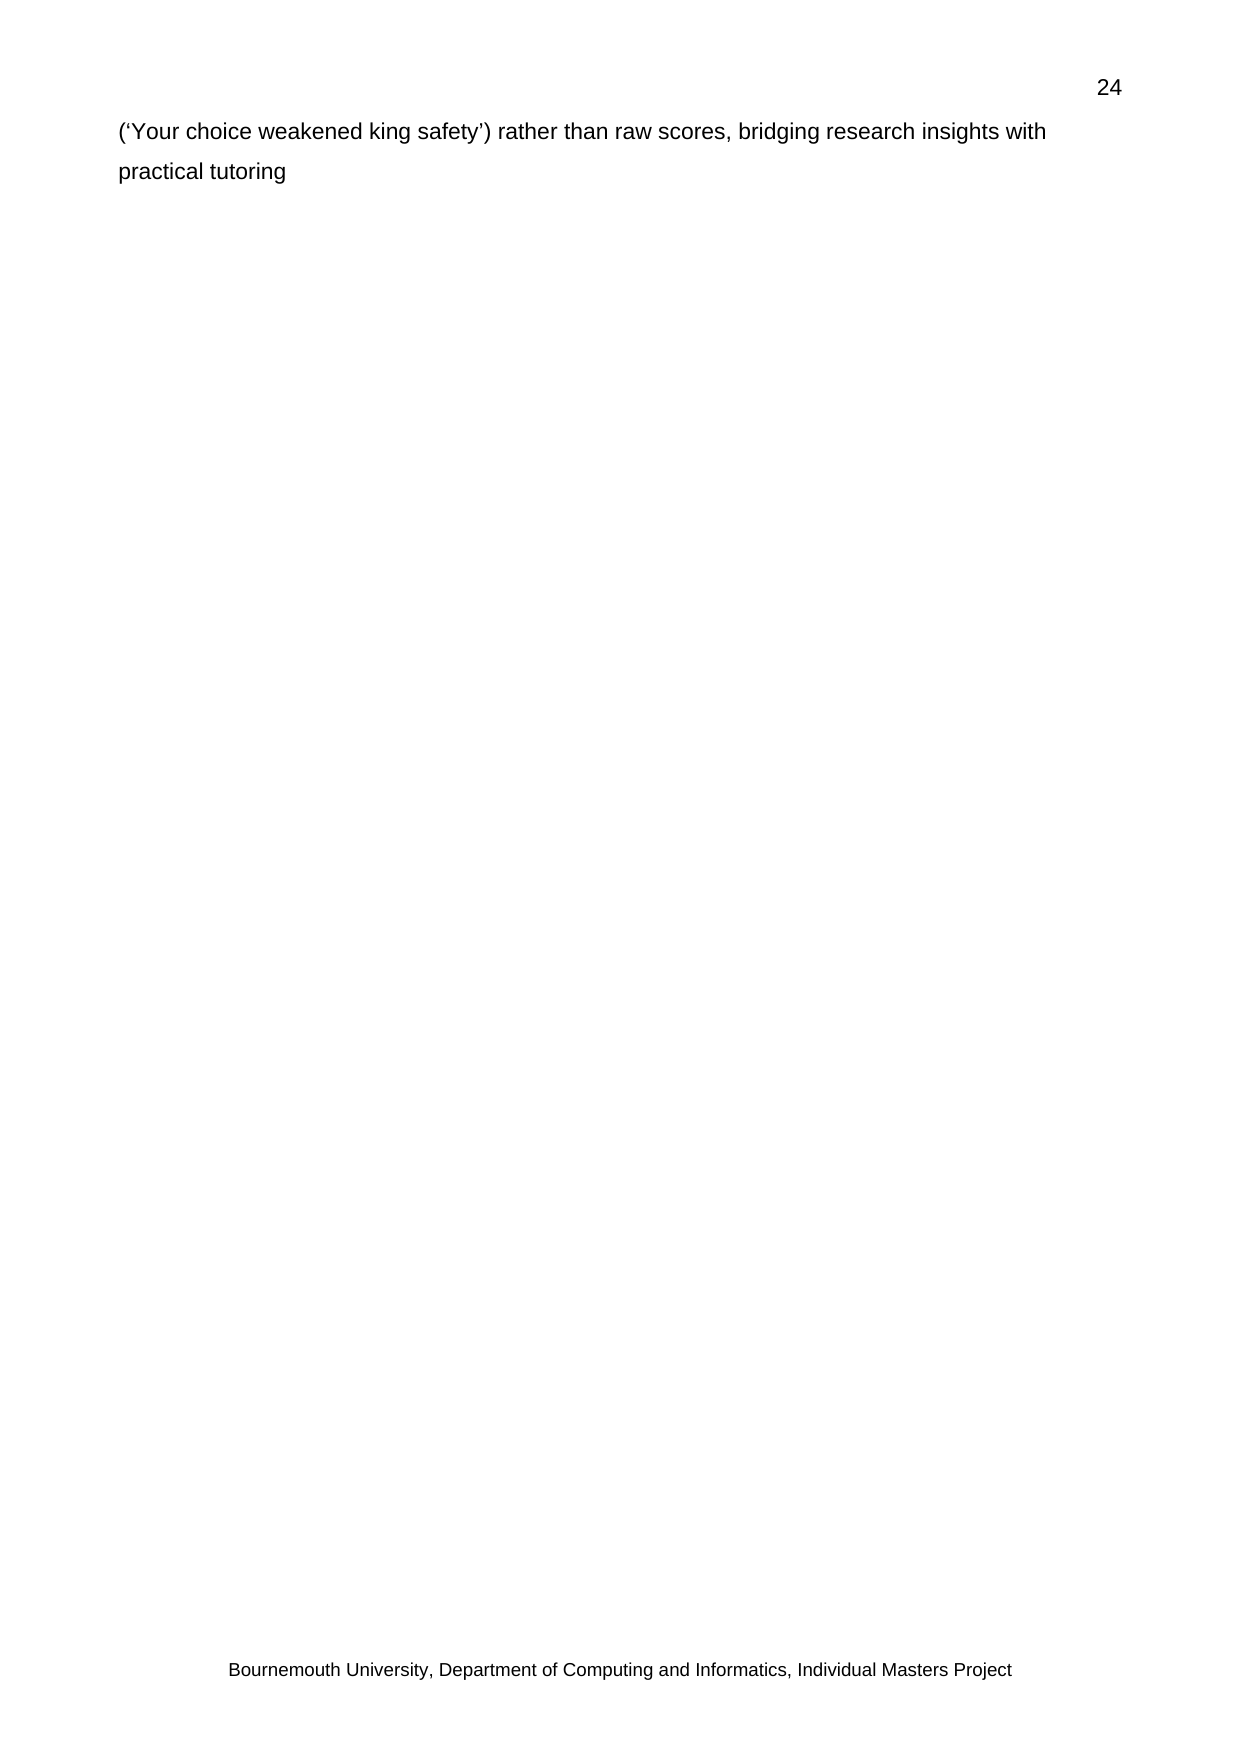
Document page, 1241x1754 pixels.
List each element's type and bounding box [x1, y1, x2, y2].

text [118, 118, 1122, 184]
